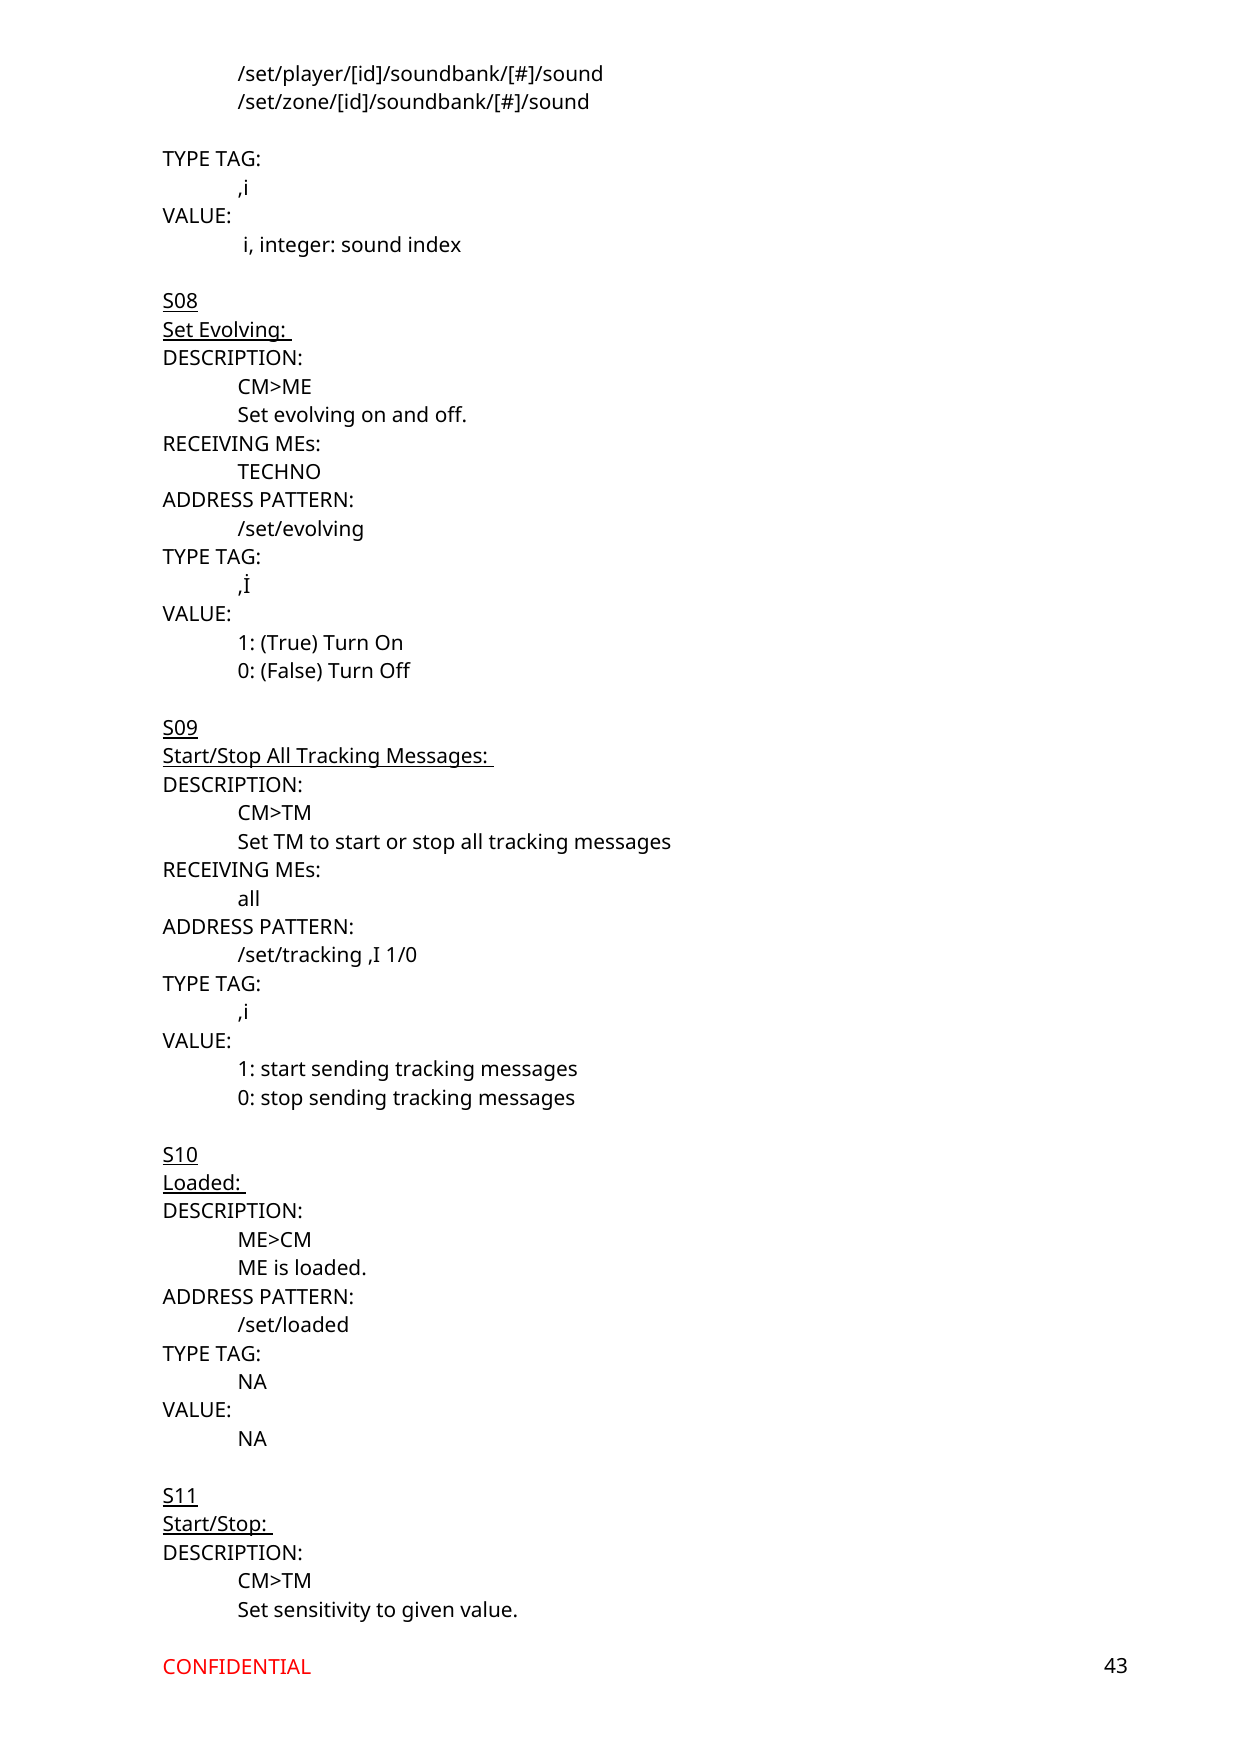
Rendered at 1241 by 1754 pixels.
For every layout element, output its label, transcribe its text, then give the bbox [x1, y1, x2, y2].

text ,İ [162, 571, 1122, 599]
subtitle Start/Stop: [162, 1509, 1122, 1538]
text CM>TM [162, 798, 1122, 827]
text VALUE: [162, 1026, 1122, 1054]
subtitle Set Evolving: [162, 315, 1122, 343]
text /set/evolving [162, 514, 1122, 542]
subtitle Start/Stop All Tracking Messages: [162, 742, 1122, 770]
text 0: stop sending tracking messages [162, 1083, 1122, 1111]
text ADDRESS PATTERN: [162, 1282, 1122, 1310]
text TYPE TAG: [162, 1339, 1122, 1367]
text Set TM to start or stop all tracking messages [162, 827, 1122, 855]
subtitle S10 [162, 1140, 1122, 1168]
text ,i [162, 173, 1122, 201]
text 1: (True) Turn On [162, 628, 1122, 656]
text /set/tracking ,I 1/0 [162, 941, 1122, 969]
text all [162, 884, 1122, 912]
subtitle S11 [162, 1481, 1122, 1509]
text RECEIVING MEs: [162, 429, 1122, 457]
text ME is loaded. [162, 1253, 1122, 1282]
text VALUE: [162, 1396, 1122, 1424]
text TYPE TAG: [162, 542, 1122, 571]
text NA [162, 1367, 1122, 1396]
text VALUE: [162, 599, 1122, 628]
text TYPE TAG: [162, 144, 1122, 173]
text /set/zone/[id]/soundbank/[#]/sound [162, 87, 1122, 116]
text ME>CM [162, 1225, 1122, 1253]
text ,i [162, 997, 1122, 1026]
text RECEIVING MEs: [162, 855, 1122, 884]
text TECHNO [162, 457, 1122, 486]
text 1: start sending tracking messages [162, 1054, 1122, 1083]
text DESCRIPTION: [162, 343, 1122, 372]
subtitle Loaded: [162, 1168, 1122, 1197]
subtitle S08 [162, 287, 1122, 315]
text DESCRIPTION: [162, 1538, 1122, 1566]
text /set/loaded [162, 1310, 1122, 1339]
text ADDRESS PATTERN: [162, 912, 1122, 941]
text Set evolving on and off. [162, 400, 1122, 429]
subtitle S09 [162, 713, 1122, 742]
text ADDRESS PATTERN: [162, 486, 1122, 514]
text TYPE TAG: [162, 969, 1122, 997]
text DESCRIPTION: [162, 770, 1122, 798]
text CM>ME [162, 372, 1122, 400]
text CM>TM [162, 1566, 1122, 1595]
text NA [162, 1424, 1122, 1452]
text Set sensitivity to given value. [162, 1595, 1122, 1623]
text VALUE: [162, 201, 1122, 230]
text /set/player/[id]/soundbank/[#]/sound [162, 59, 1122, 87]
text DESCRIPTION: [162, 1197, 1122, 1225]
text 0: (False) Turn Off [162, 656, 1122, 685]
text i, integer: sound index [162, 230, 1122, 258]
